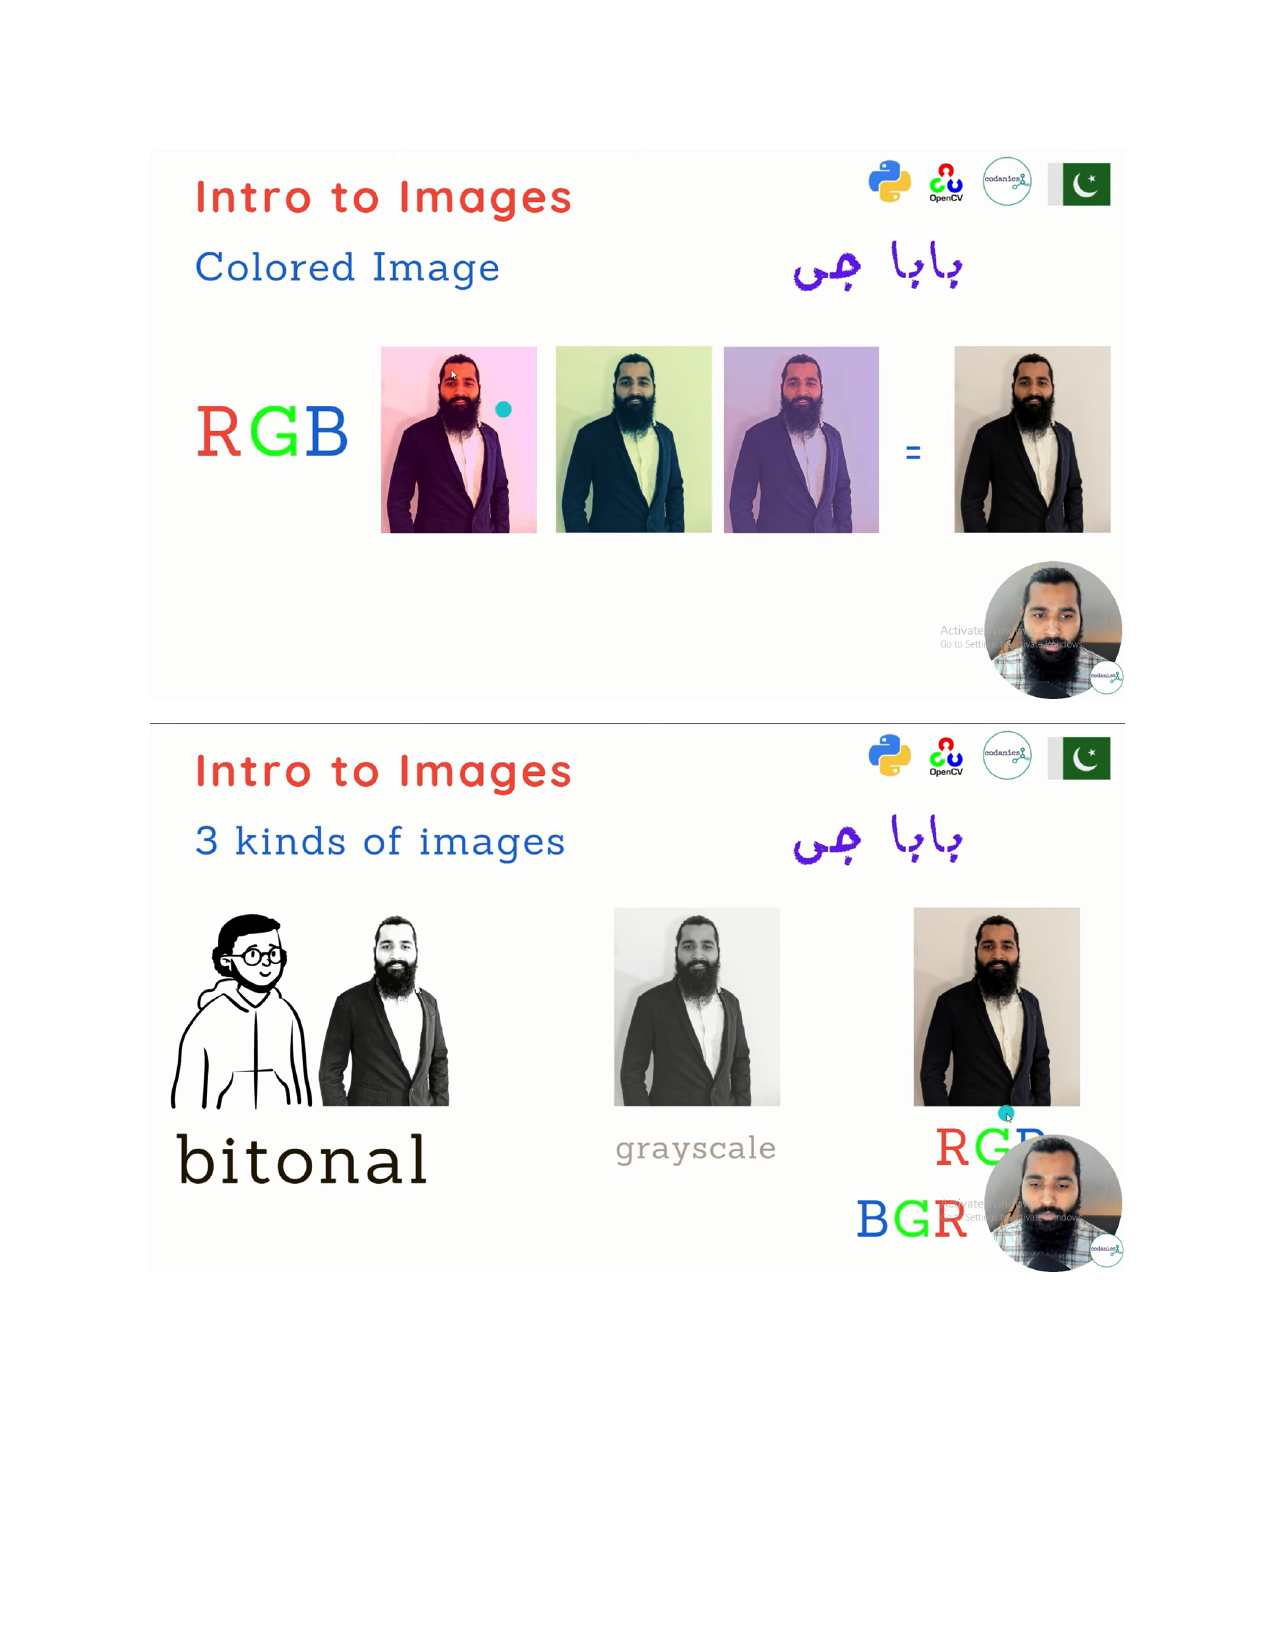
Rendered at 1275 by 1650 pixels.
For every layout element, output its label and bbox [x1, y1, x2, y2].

picture [150, 150, 1125, 699]
picture [150, 723, 1125, 1272]
